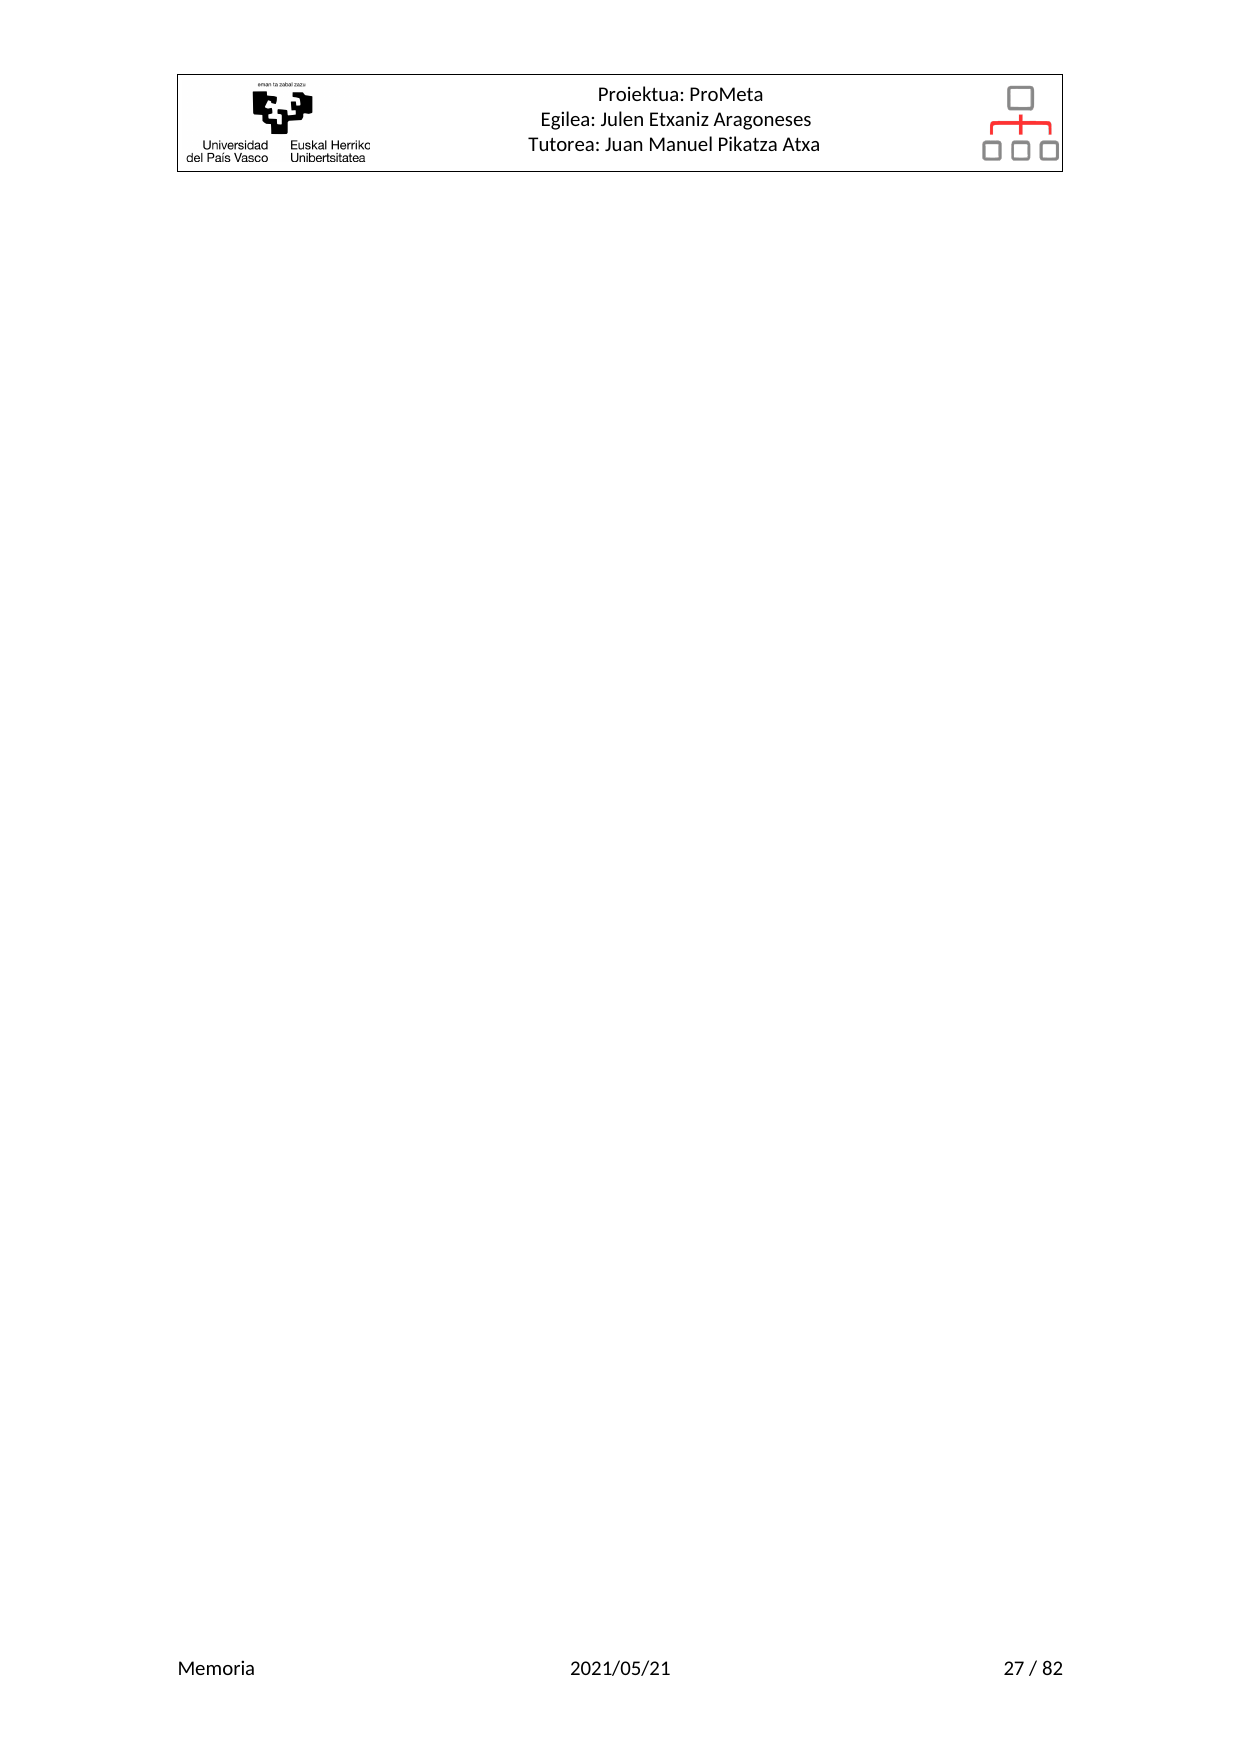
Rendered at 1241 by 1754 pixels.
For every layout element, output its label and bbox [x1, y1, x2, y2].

picture [182, 80, 370, 162]
picture [978, 80, 1060, 162]
